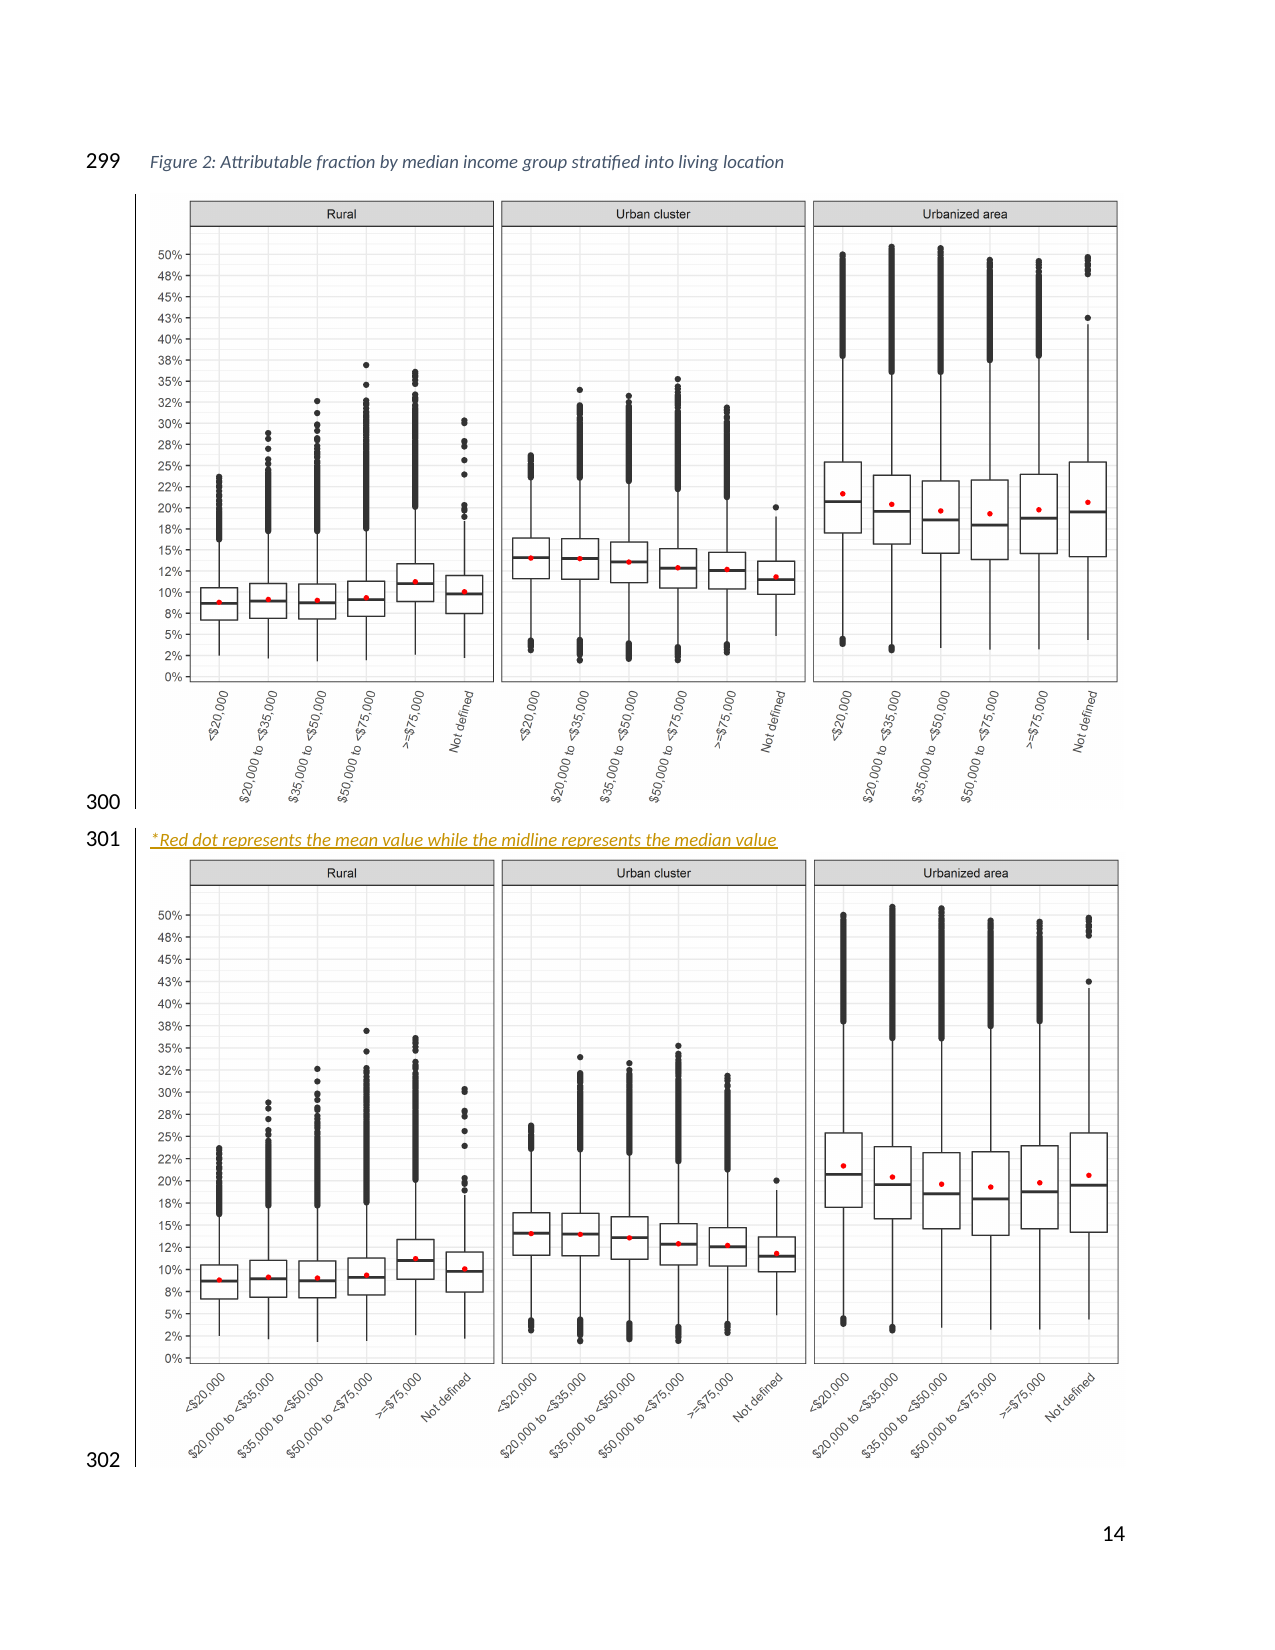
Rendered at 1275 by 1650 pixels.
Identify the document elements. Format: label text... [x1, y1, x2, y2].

text Figure 2: Attributable fraction by median income group stratified into living location [150, 150, 1125, 173]
picture [150, 193, 1125, 810]
picture [150, 852, 1126, 1468]
